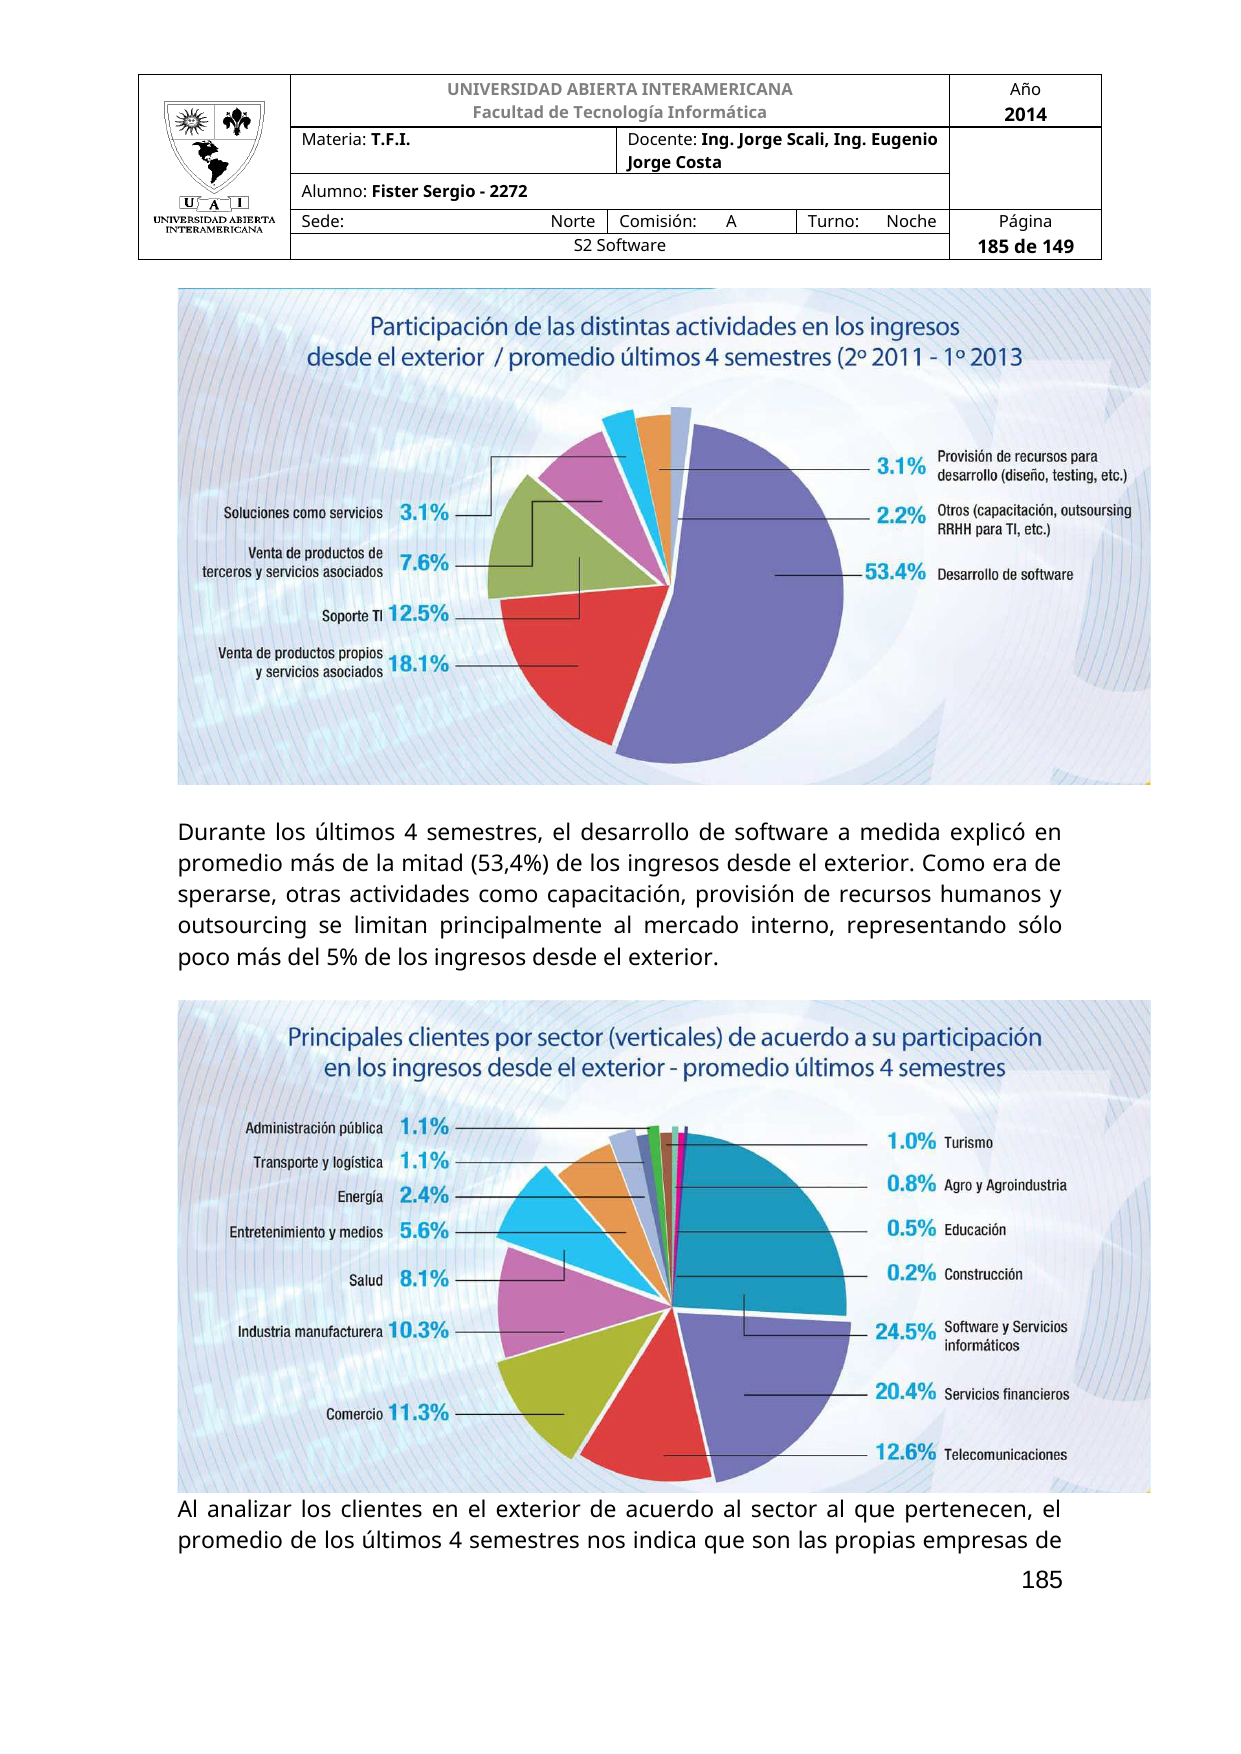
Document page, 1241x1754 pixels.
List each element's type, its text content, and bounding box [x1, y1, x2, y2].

picture [153, 101, 276, 233]
picture [177, 288, 1151, 785]
picture [177, 1000, 1151, 1493]
text Durante los últimos 4 semestres, el desarrollo de software a medida explicó en promedio más de la mitad (53,4%) de los ingresos desde el exterior. Como era de sperarse, otras actividades como capacitación, provisión de recursos humanos y outsourcing se limitan principalmente al mercado interno, representando sólo poco más del 5% de los ingresos desde el exterior. [177, 815, 1063, 972]
